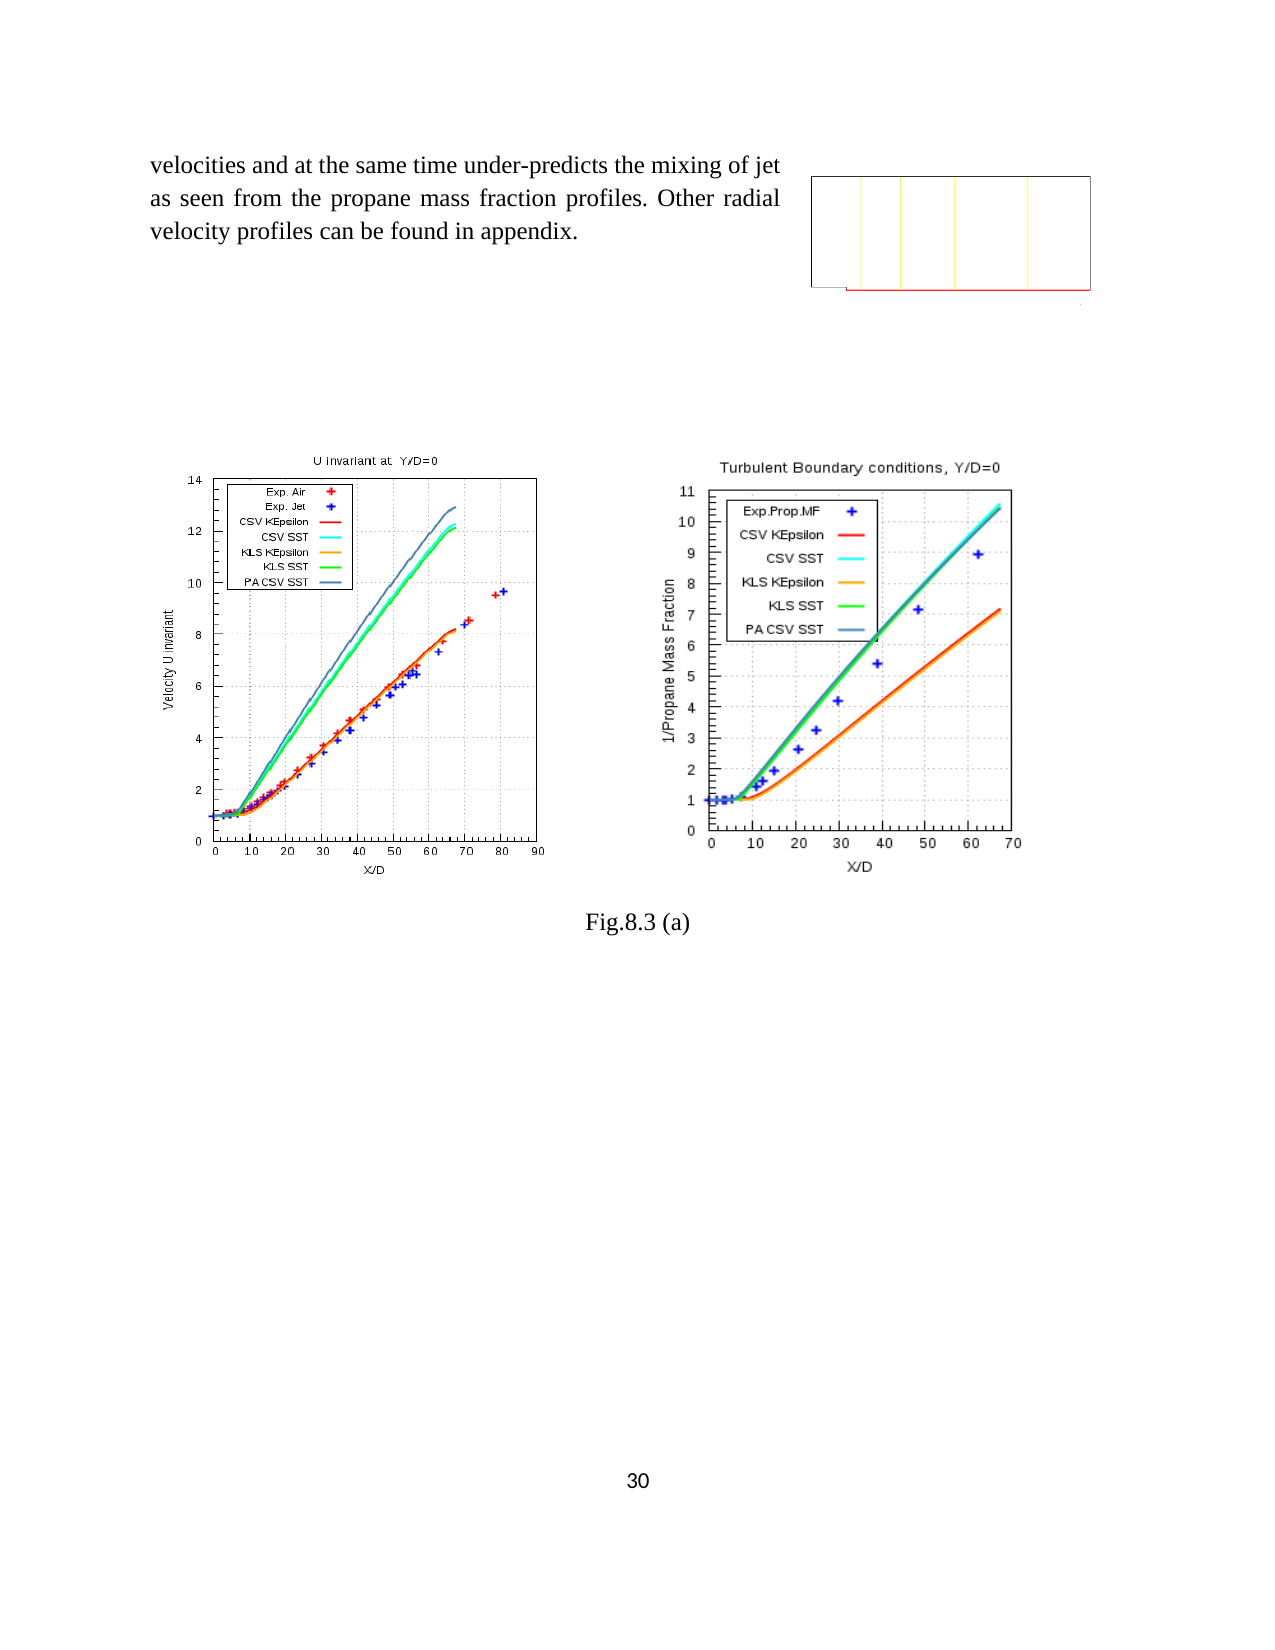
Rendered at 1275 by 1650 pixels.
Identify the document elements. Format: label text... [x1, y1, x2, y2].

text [150, 150, 1125, 245]
picture [800, 154, 1100, 305]
text Fig.8.3 (a) [150, 907, 1125, 935]
picture [150, 431, 570, 882]
picture [632, 431, 1053, 882]
